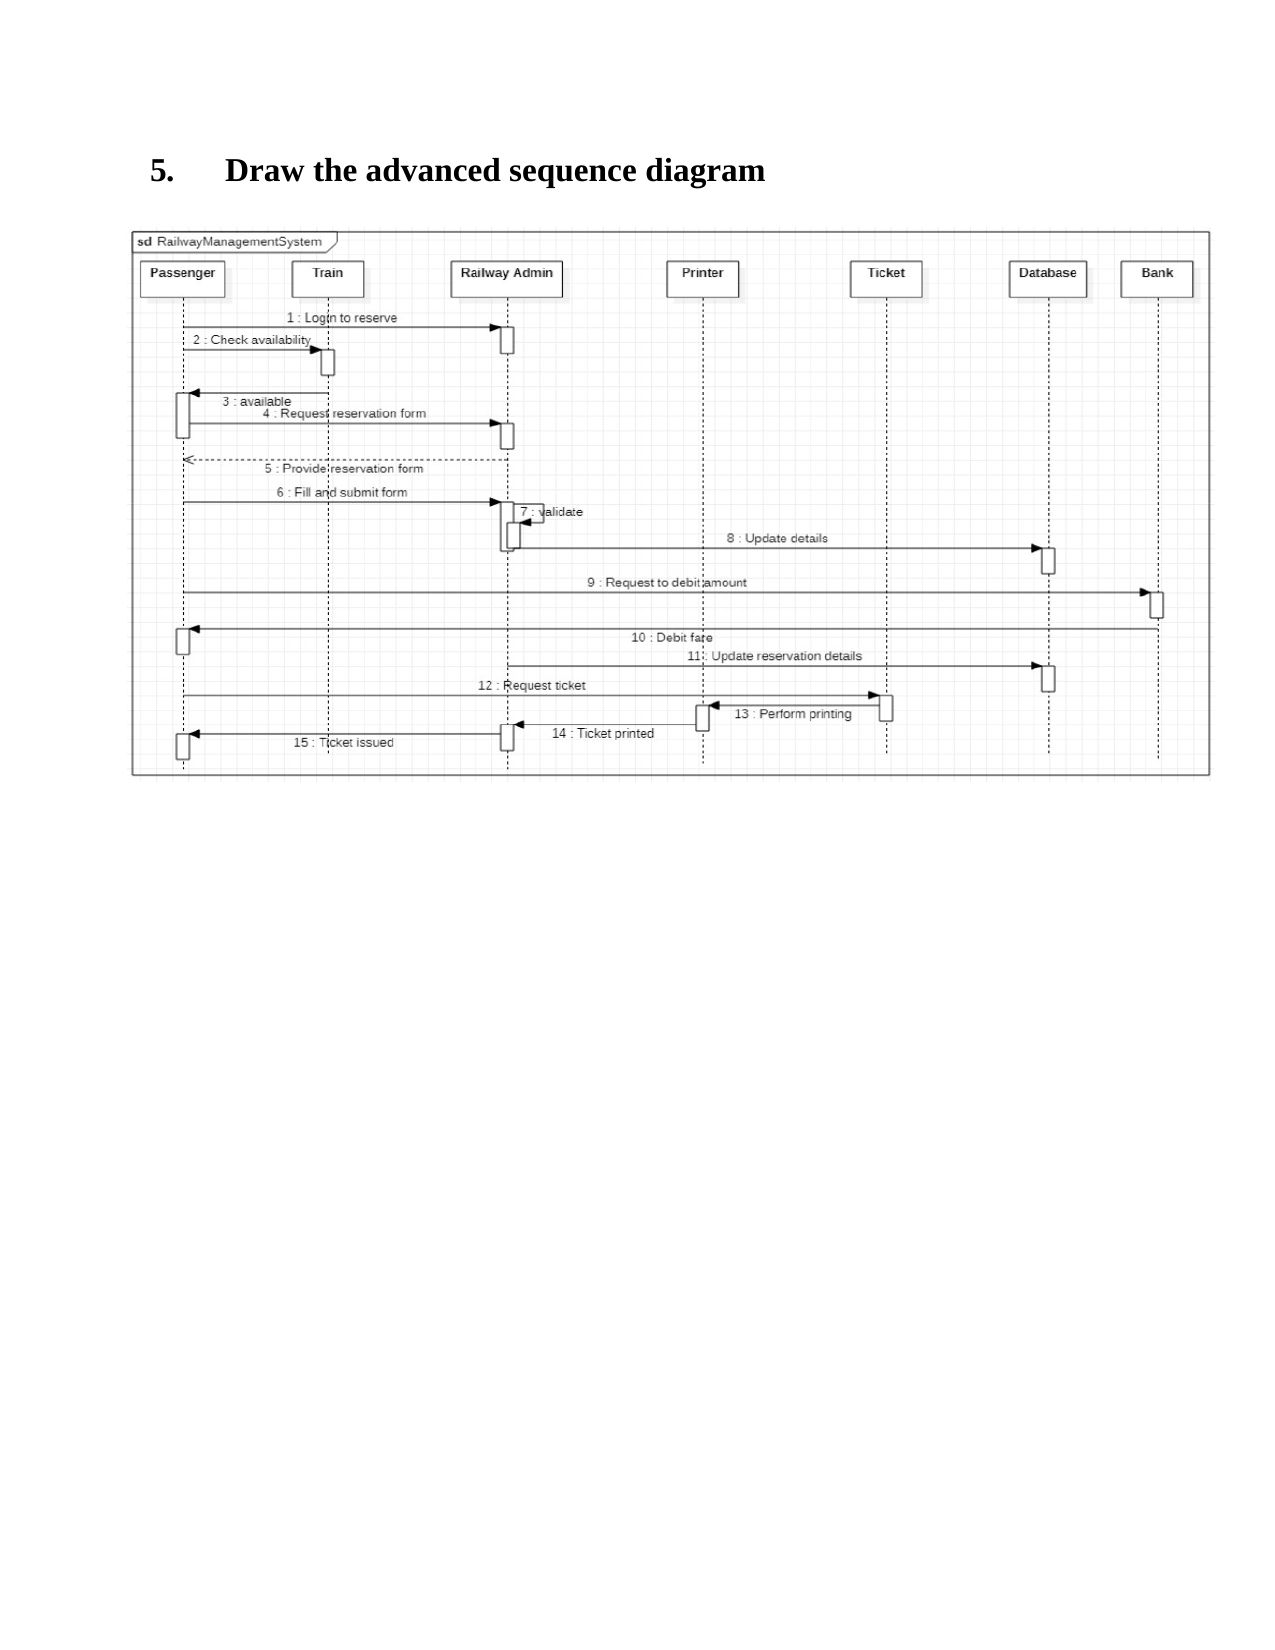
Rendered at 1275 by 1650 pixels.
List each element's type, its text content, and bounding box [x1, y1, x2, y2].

picture [127, 227, 1215, 782]
list Draw the advanced sequence diagram [150, 150, 1214, 188]
